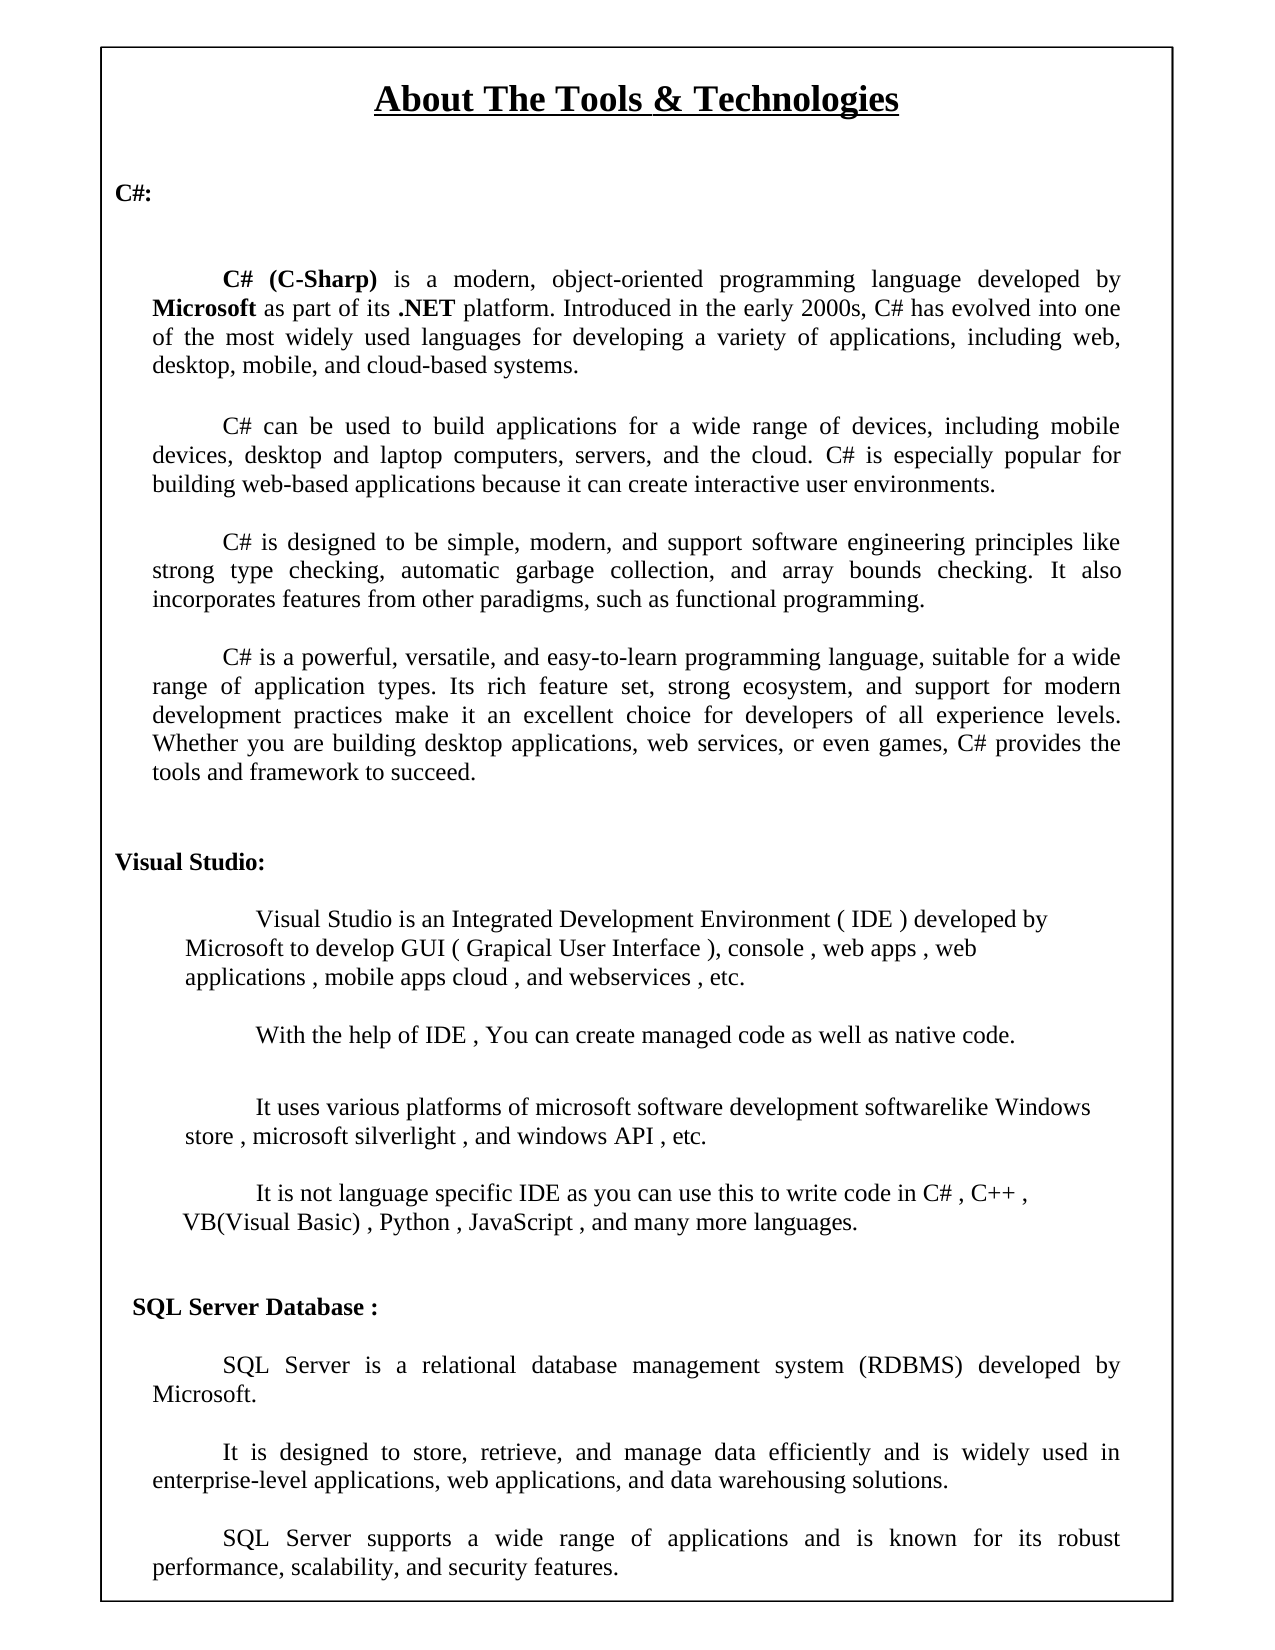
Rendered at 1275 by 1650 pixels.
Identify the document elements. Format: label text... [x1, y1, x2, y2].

subtitle About The Tools & Technologies [165, 77, 1108, 120]
text Visual Studio is an Integrated Development Environment ( IDE ) developed by Microsoft to develop GUI ( Grapical User Interface ), console , web apps , web applications , mobile apps cloud , and webservices , etc. [185, 904, 1103, 991]
text C# can be used to build applications for a wide range of devices, including mobile devices, desktop and laptop computers, servers, and the cloud. C# is especially popular for building web-based applications because it can create interactive user environments. [152, 411, 1121, 498]
text It is not language specific IDE as you can use this to write code in C# , C++ , VB(Visual Basic) , Python , JavaScript , and many more languages. [182, 1178, 1103, 1236]
text It is designed to store, retrieve, and manage data efficiently and is widely used in enterprise-level applications, web applications, and data warehousing solutions. [152, 1437, 1121, 1494]
text It uses various platforms of microsoft software development softwarelike Windows store , microsoft silverlight , and windows API , etc. [185, 1092, 1103, 1149]
text SQL Server is a relational database management system (RDBMS) developed by Microsoft. [152, 1350, 1121, 1408]
subtitle C#: [114, 178, 1173, 207]
text C# (C-Sharp) is a modern, object-oriented programming language developed by Microsoft as part of its .NET platform. Introduced in the early 2000s, C# has evolved into one of the most widely used languages for developing a variety of applications, including web, desktop, mobile, and cloud-based systems. [152, 264, 1122, 379]
text SQL Server supports a wide range of applications and is known for its robust performance, scalability, and security features. [152, 1523, 1121, 1581]
subtitle Visual Studio: [114, 847, 1173, 875]
text C# is a powerful, versatile, and easy-to-learn programming language, suitable for a wide range of application types. Its rich feature set, strong ecosystem, and support for modern development practices make it an excellent choice for developers of all experience levels. Whether you are building desktop applications, web services, or even games, C# provides the tools and framework to succeed. [152, 642, 1122, 786]
text C# is designed to be simple, modern, and support software engineering principles like strong type checking, automatic garbage collection, and array bounds checking. It also incorporates features from other paradigms, such as functional programming. [152, 527, 1122, 613]
subtitle SQL Server Database : [132, 1292, 1173, 1321]
text With the help of IDE , You can create managed code as well as native code. [185, 1020, 1103, 1049]
